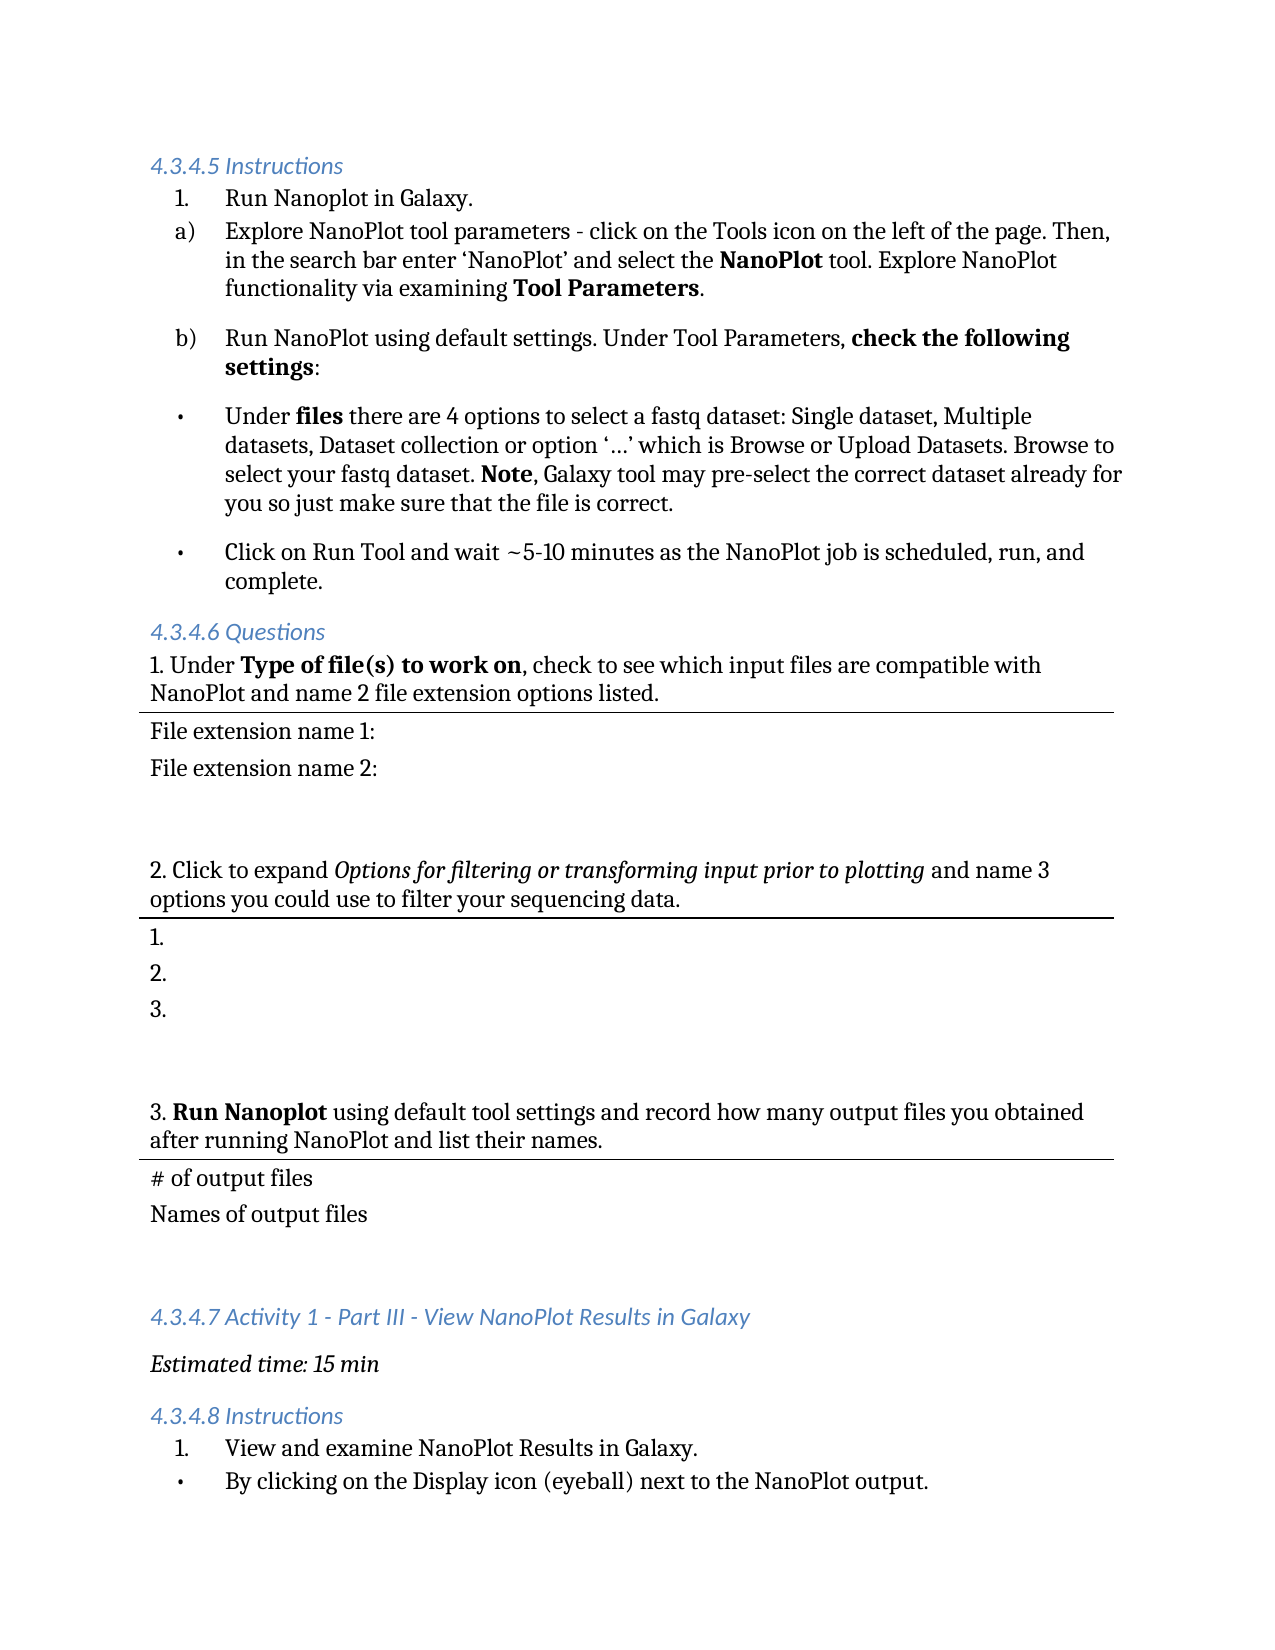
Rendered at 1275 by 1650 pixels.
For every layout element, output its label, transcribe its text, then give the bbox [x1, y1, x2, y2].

list Click on Run Tool and wait ~5-10 minutes as the NanoPlot job is scheduled, run, and complete. [175, 538, 1125, 596]
list Explore NanoPlot tool parameters - click on the Tools icon on the left of the page. Then, in the search bar enter ‘NanoPlot’ and select the NanoPlot tool. Explore NanoPlot functionality via examining Tool Parameters. [175, 217, 1125, 303]
subtitle 4.3.4.5 Instructions [150, 150, 1125, 181]
table_header 2. Click to expand Options for filtering or transforming input prior to plotting and name 3 options you could use to filter your sequencing data. [139, 852, 1114, 917]
table_header 3. Run Nanoplot using default tool settings and record how many output files you obtained after running NanoPlot and list their names. [139, 1094, 1114, 1159]
table_cell # of output files [139, 1160, 1114, 1197]
table_cell File extension name 1: [139, 713, 1114, 750]
table_header 1. Under Type of file(s) to work on, check to see which input files are compatible with NanoPlot and name 2 file extension options listed. [139, 647, 1114, 712]
subtitle 4.3.4.6 Questions [150, 616, 1125, 647]
subtitle 4.3.4.8 Instructions [150, 1400, 1125, 1431]
table_cell 1. [139, 919, 1114, 955]
subtitle 4.3.4.7 Activity 1 - Part III - View NanoPlot Results in Galaxy [150, 1301, 1125, 1332]
list Run Nanoplot in Galaxy. [175, 184, 1125, 213]
list Under files there are 4 options to select a fastq dataset: Single dataset, Multiple datasets, Dataset collection or option ‘…’ which is Browse or Upload Datasets. Browse to select your fastq dataset. Note, Galaxy tool may pre-select the correct dataset already for you so just make sure that the file is correct. [175, 402, 1125, 517]
table_cell 2. [139, 955, 1114, 991]
table_cell File extension name 2: [139, 750, 1114, 786]
table_cell 3. [139, 991, 1114, 1027]
list By clicking on the Display icon (eyeball) next to the NanoPlot output. [175, 1467, 1125, 1496]
text Estimated time: 15 min [150, 1350, 1125, 1379]
table_cell Names of output files [139, 1197, 1114, 1233]
list View and examine NanoPlot Results in Galaxy. [175, 1434, 1125, 1463]
list Run NanoPlot using default settings. Under Tool Parameters, check the following settings: [175, 324, 1125, 381]
